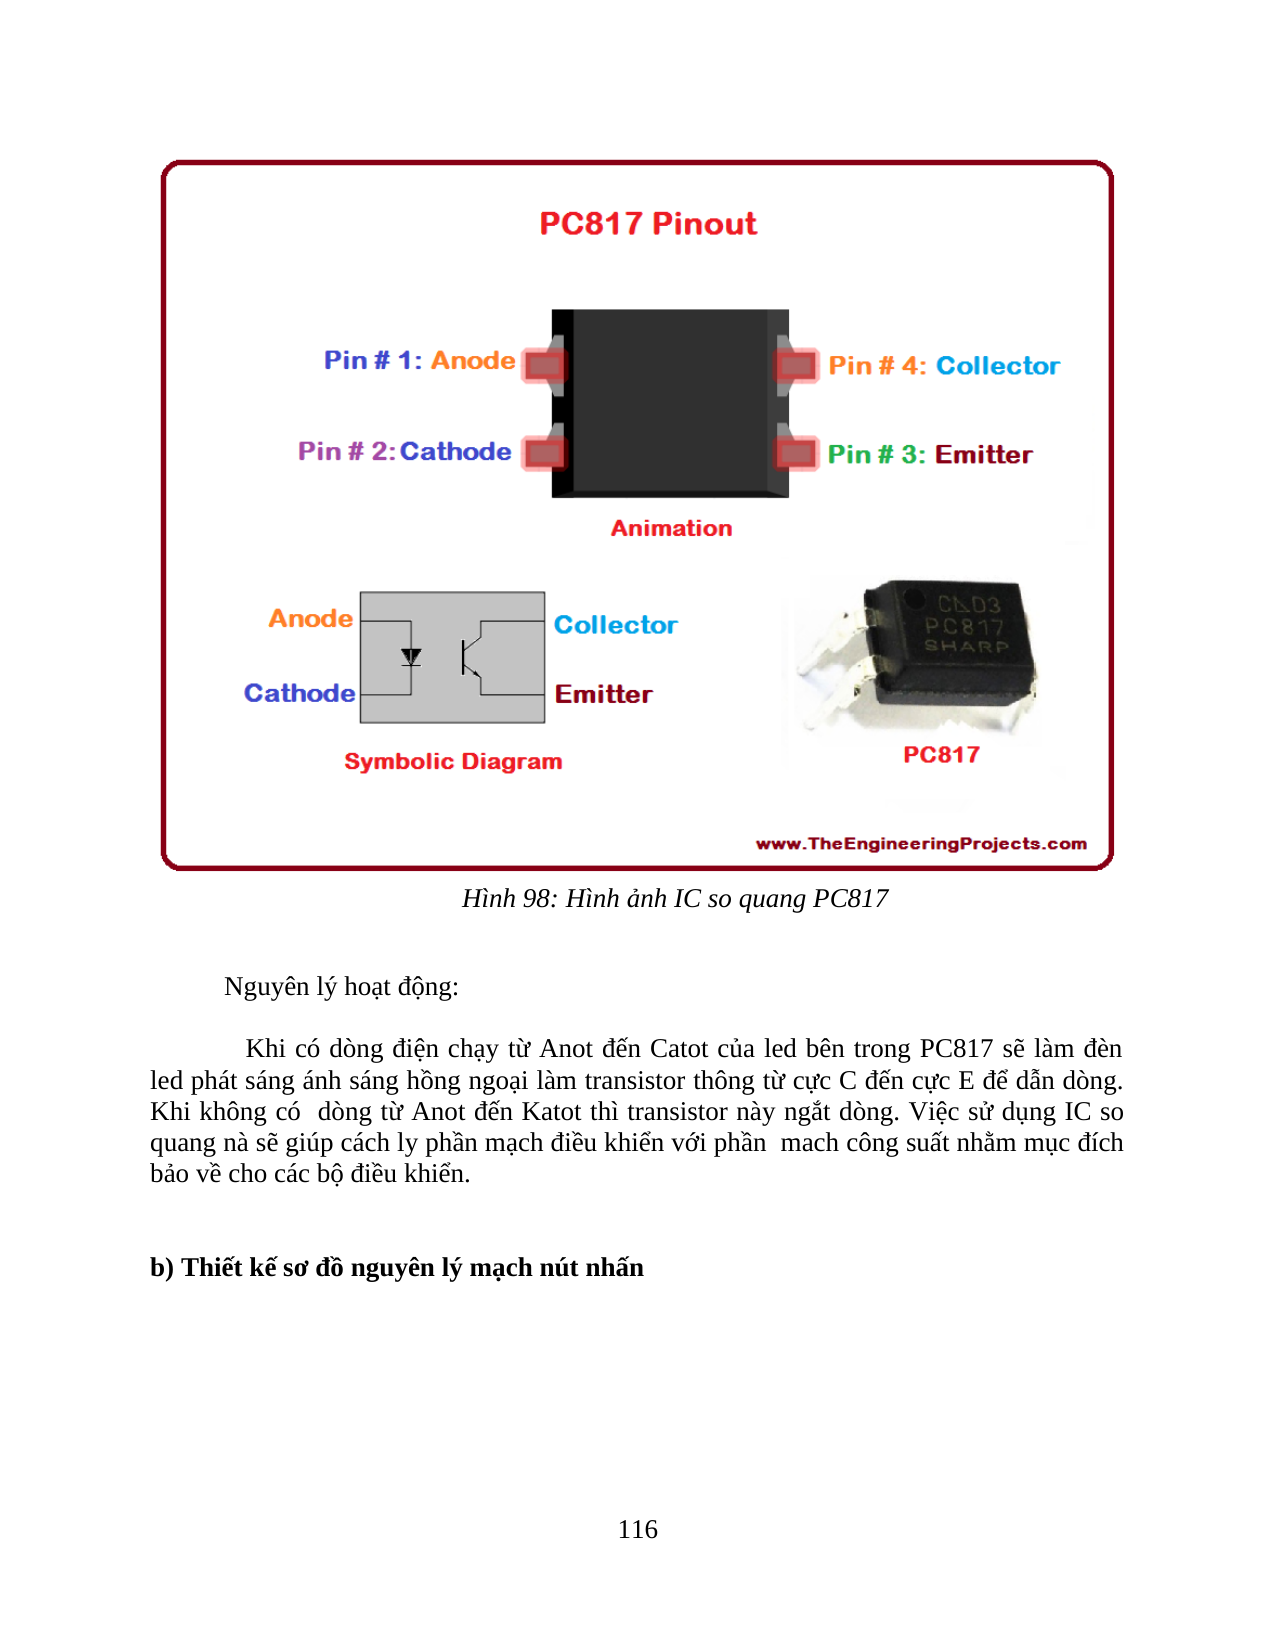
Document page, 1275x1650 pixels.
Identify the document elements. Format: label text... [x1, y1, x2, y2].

list Hình 98: Hình ảnh IC so quang PC817 [225, 883, 1125, 914]
picture [150, 150, 1125, 883]
text b) Thiết kế sơ đồ nguyên lý mạch nút nhấn [150, 1251, 1125, 1282]
text Khi có dòng điện chạy từ Anot đến Catot của led bên trong PC817 sẽ làm đèn led phát sáng ánh sáng hồng ngoại làm transistor thông từ cực C đến cực E để dẫn dòng. Khi không có dòng từ Anot đến Katot thì transistor này ngắt dòng. Việc sử dụng IC so quang nà sẽ giúp cách ly phần mạch điều khiển với phần mach công suất nhằm mục đích bảo về cho các bộ điều khiển. [150, 1033, 1125, 1188]
text Nguyên lý hoạt động: [150, 970, 1125, 1001]
